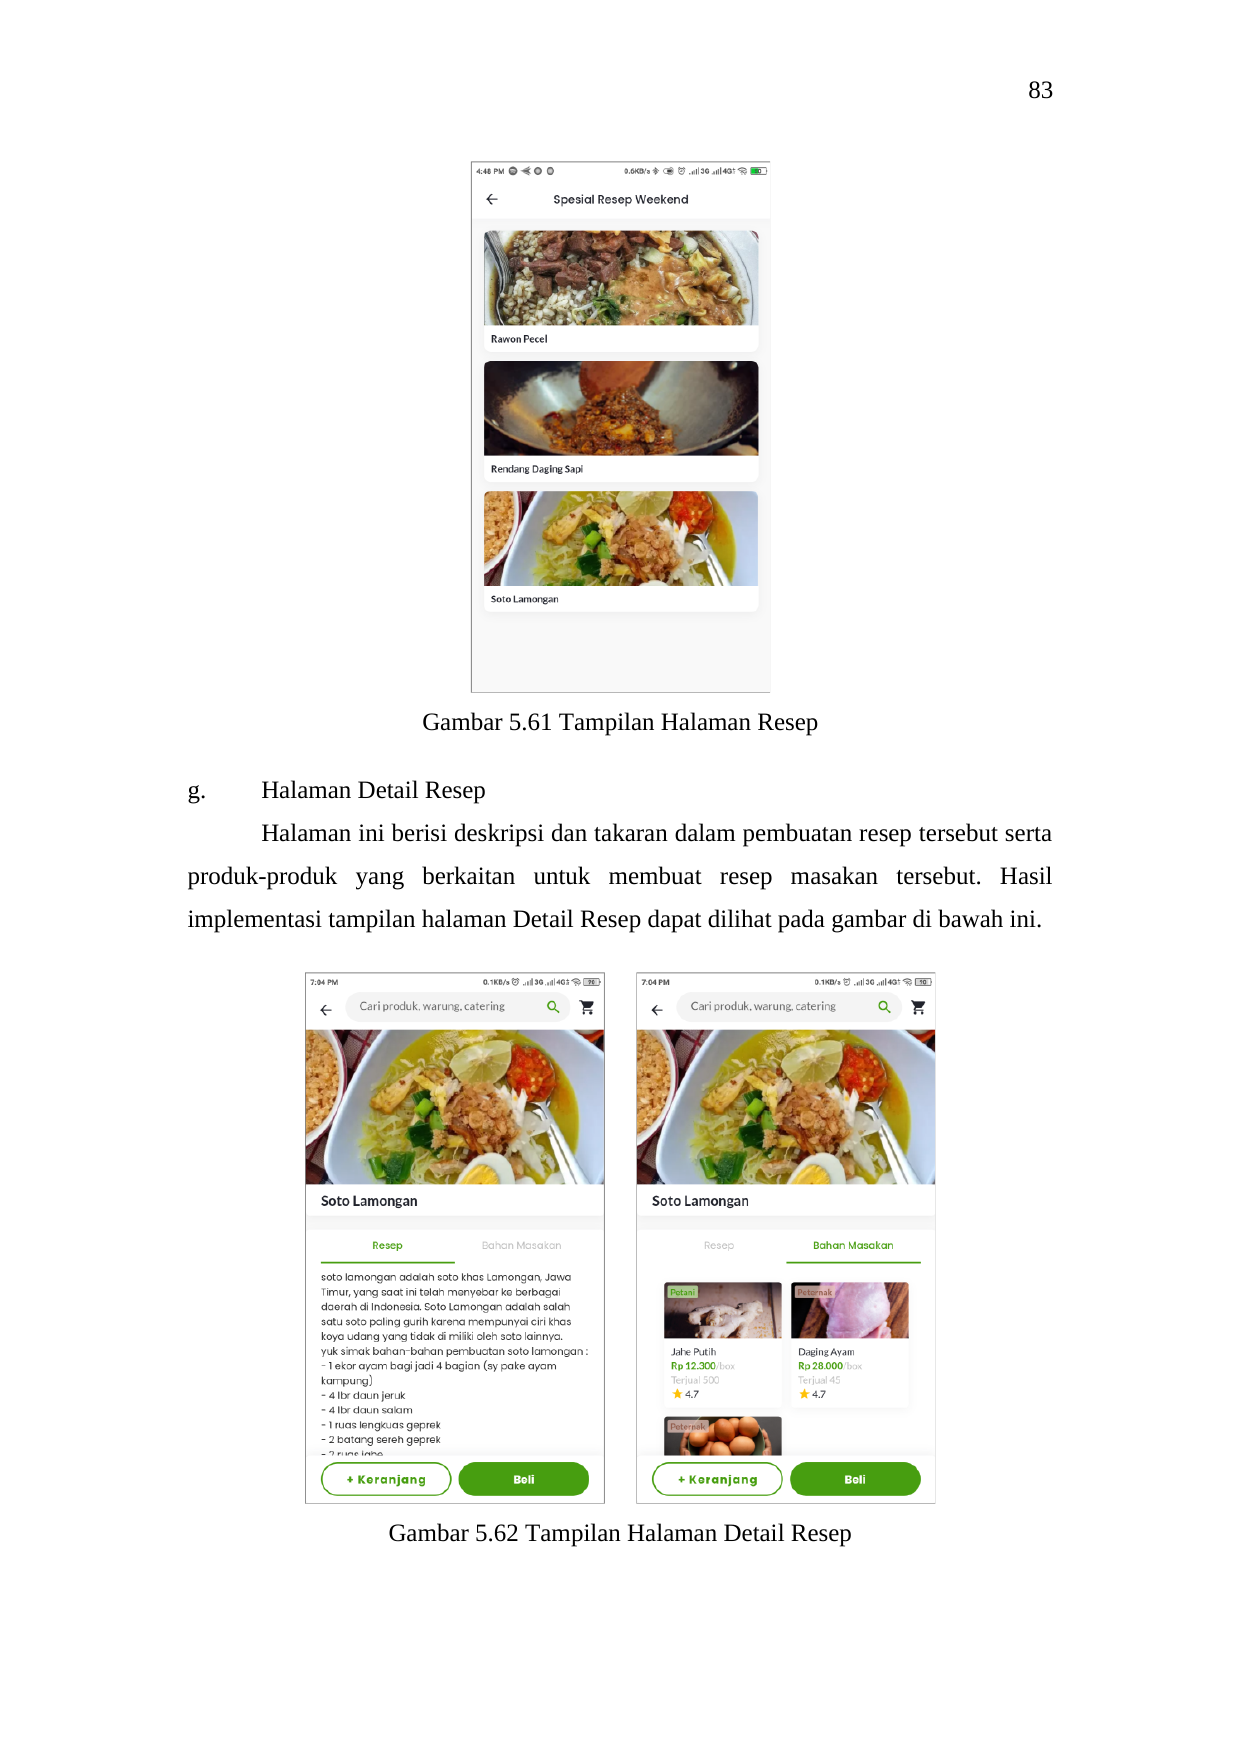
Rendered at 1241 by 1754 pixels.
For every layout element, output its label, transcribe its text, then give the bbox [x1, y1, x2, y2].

list Halaman Detail Resep [187, 775, 1053, 804]
picture [470, 161, 771, 693]
text Halaman ini berisi deskripsi dan takaran dalam pembuatan resep tersebut serta produk-produk yang berkaitan untuk membuat resep masakan tersebut. Hasil implementasi tampilan halaman Detail Resep dapat dilihat pada gambar di bawah ini. [187, 818, 1053, 933]
picture [305, 972, 936, 1504]
